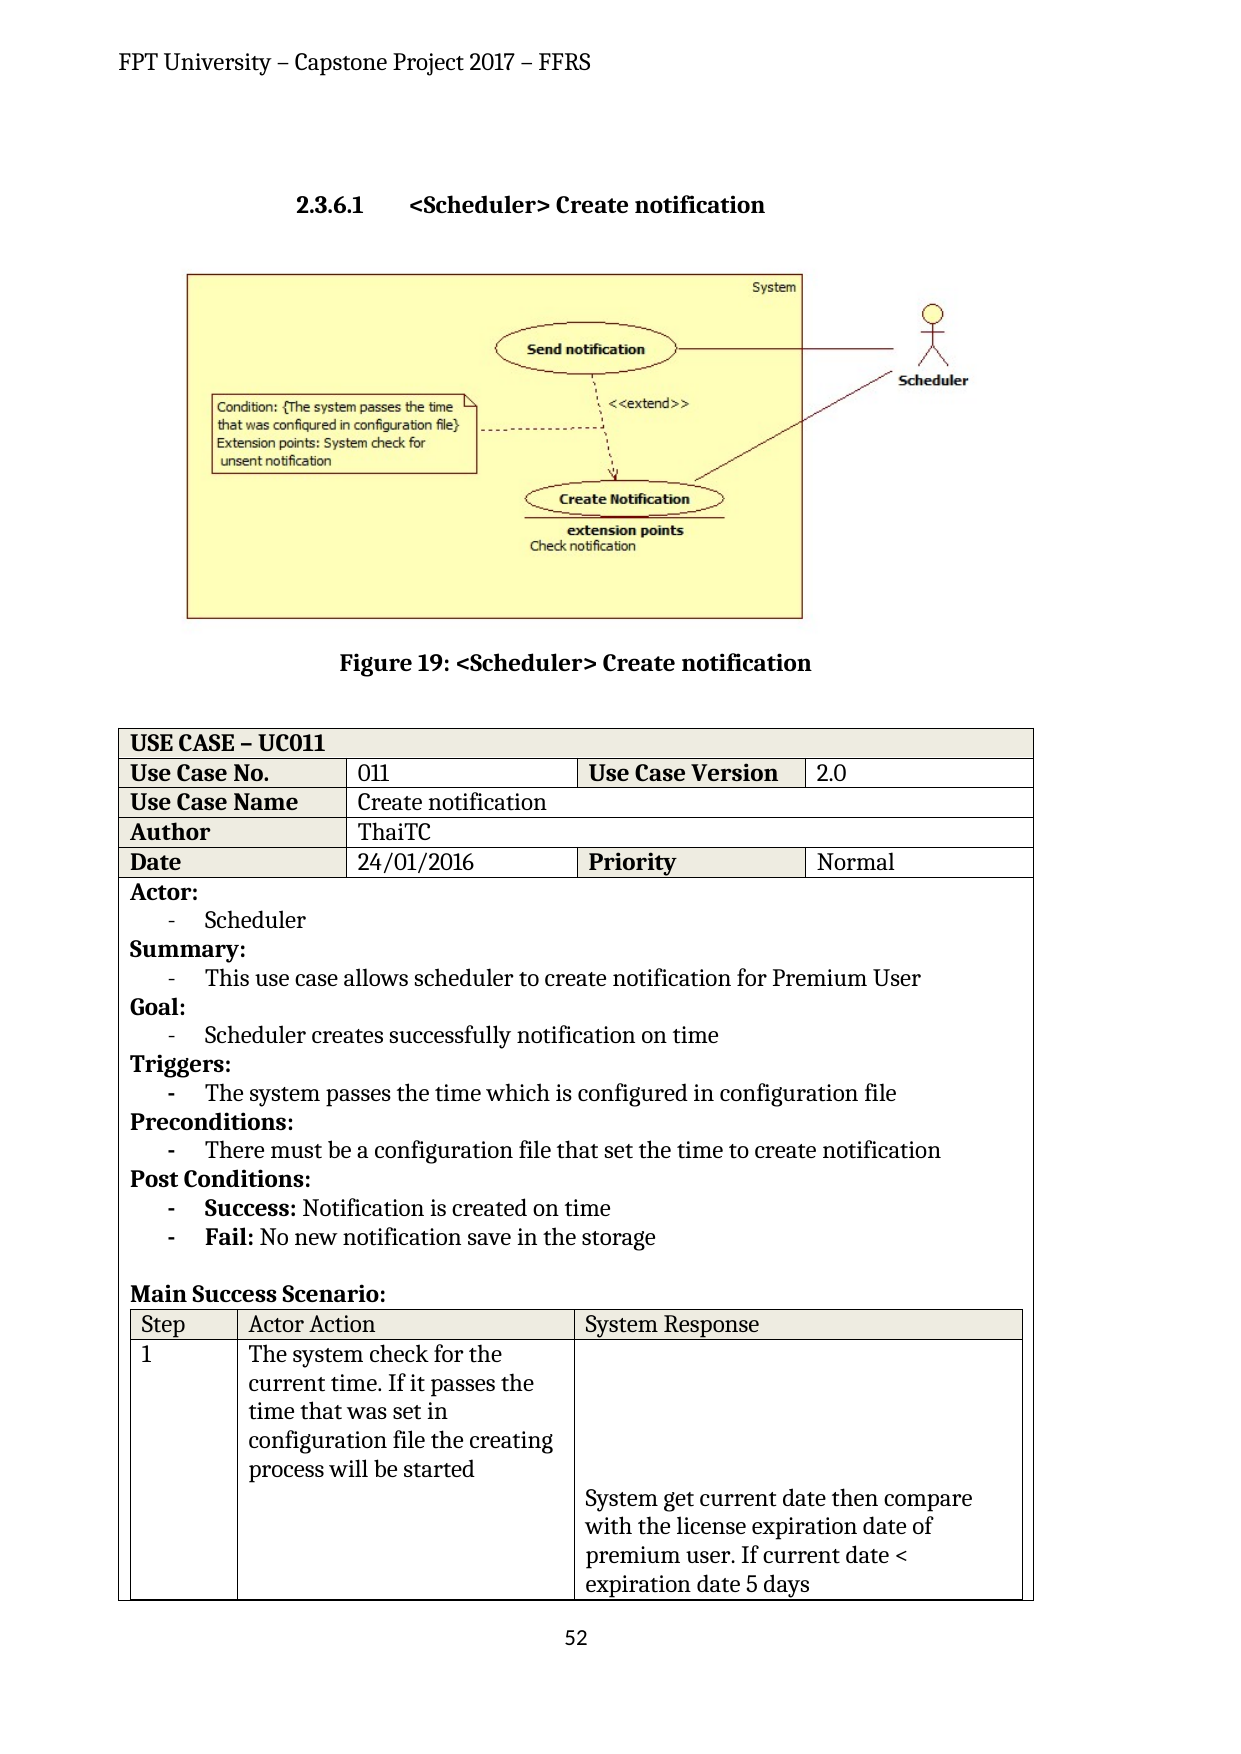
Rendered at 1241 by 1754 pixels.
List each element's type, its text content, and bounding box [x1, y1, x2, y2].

table_cell Use Case Name [119, 788, 346, 817]
table_cell 2.0 [806, 759, 1033, 787]
table_cell Create notification [347, 788, 1033, 817]
table_cell 011 [347, 759, 577, 787]
table_cell Author [119, 818, 346, 847]
table_header USE CASE – UC011 [119, 729, 1033, 757]
table_cell Normal [806, 848, 1033, 877]
table_cell 24/01/2016 [347, 848, 577, 877]
picture [162, 250, 998, 643]
table_cell ThaiTC [347, 818, 1033, 847]
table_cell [119, 878, 1033, 1599]
subtitle <Scheduler> Create notification [296, 191, 1033, 220]
table_cell Date [119, 848, 346, 877]
table_cell Use Case Version [578, 759, 805, 787]
table_cell Priority [578, 848, 805, 877]
table_cell Use Case No. [119, 759, 346, 787]
